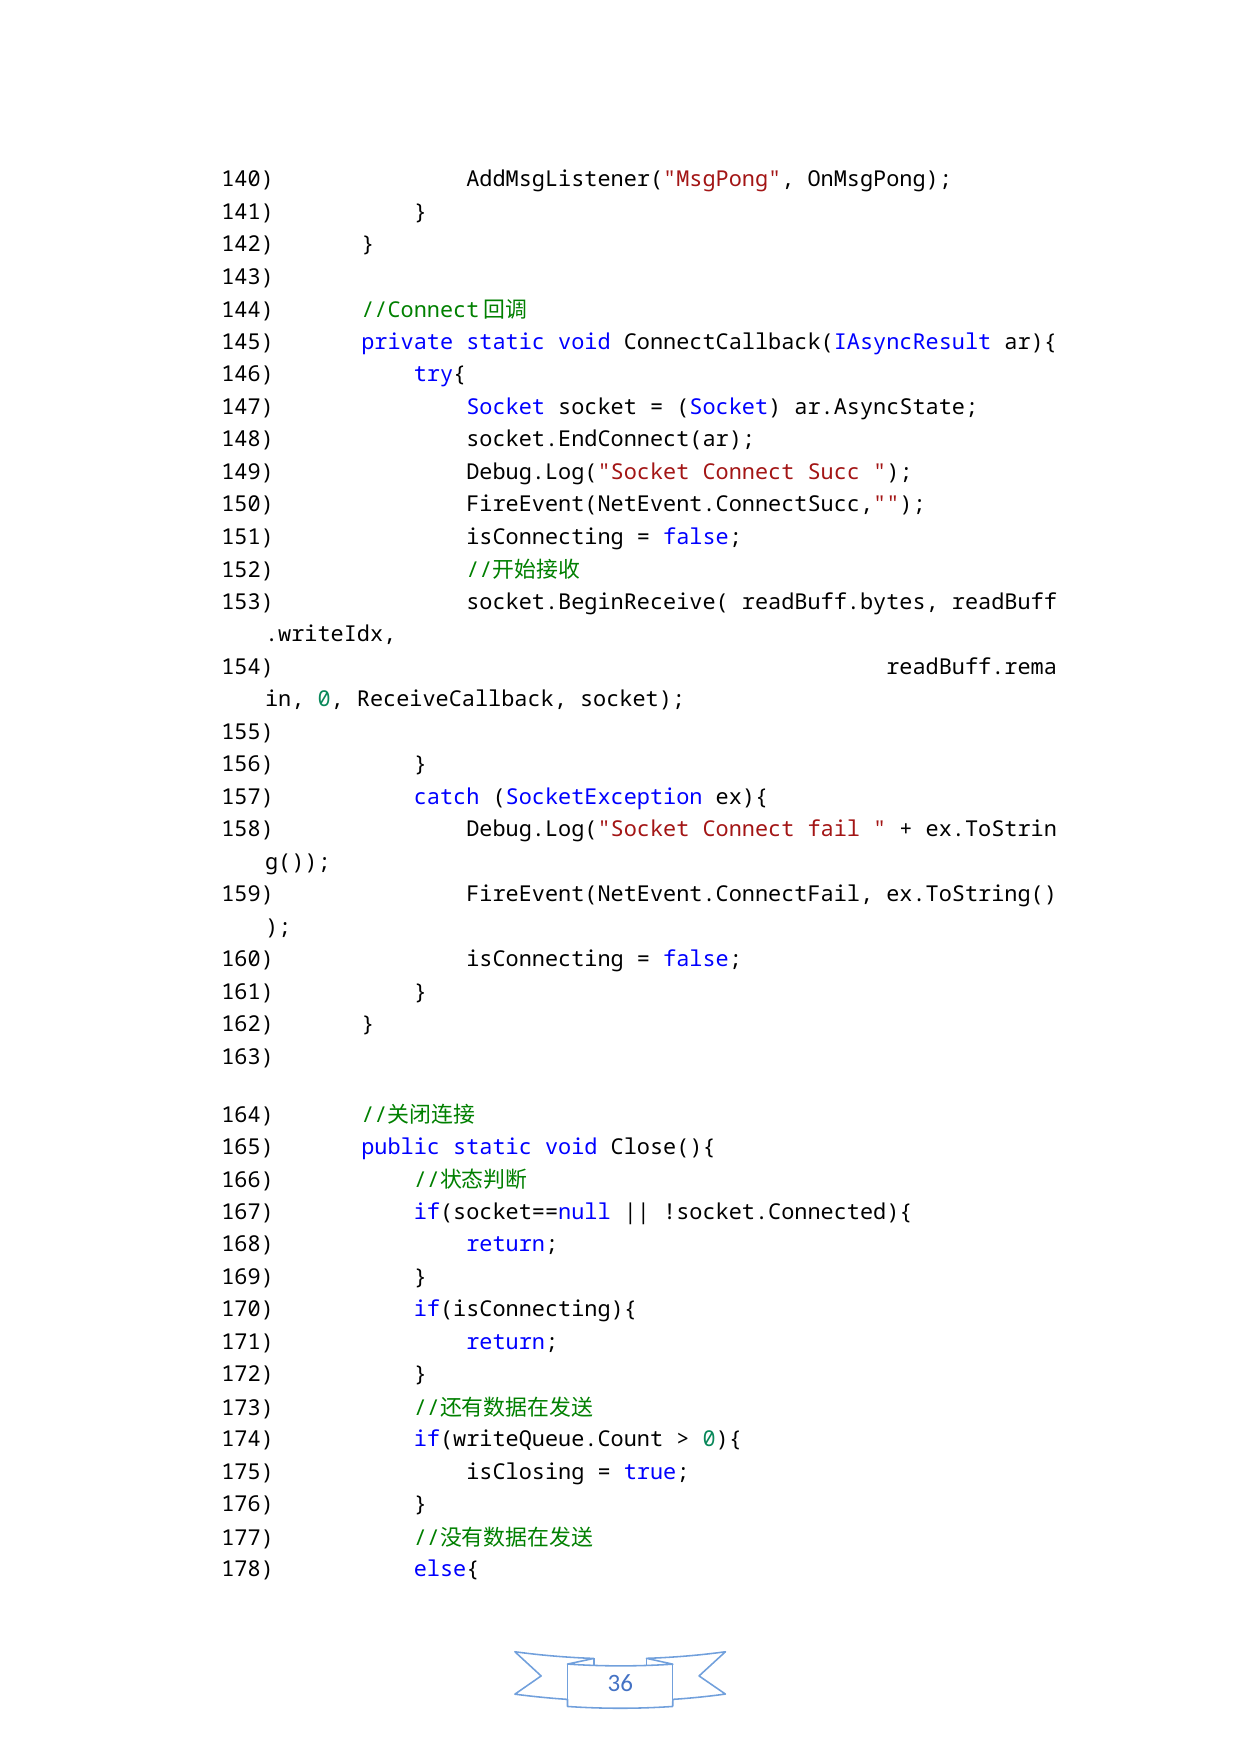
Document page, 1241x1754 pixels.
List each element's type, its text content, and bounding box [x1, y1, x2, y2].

list } [221, 1487, 1063, 1519]
list catch (SocketException ex){ [221, 779, 1063, 812]
list //还有数据在发送 [221, 1389, 1063, 1422]
list socket.EndConnect(ar); [221, 422, 1063, 454]
list if(isConnecting){ [221, 1292, 1063, 1324]
list AddMsgListener("MsgPong", OnMsgPong); [221, 162, 1063, 194]
list } [221, 194, 1063, 227]
list //状态判断 [221, 1162, 1063, 1194]
list try{ [221, 357, 1063, 389]
list //关闭连接 [221, 1097, 1063, 1129]
list else{ [221, 1552, 1063, 1584]
list FireEvent(NetEvent.ConnectSucc,""); [221, 487, 1063, 519]
list } [221, 1357, 1063, 1389]
list //Connect回调 [221, 292, 1063, 324]
list } [221, 747, 1063, 779]
list socket.BeginReceive( readBuff.bytes, readBuff.writeIdx, [221, 584, 1063, 649]
list return; [221, 1324, 1063, 1357]
list //开始接收 [221, 552, 1063, 584]
list isClosing = true; [221, 1454, 1063, 1487]
list readBuff.remain, 0, ReceiveCallback, socket); [221, 649, 1063, 714]
list } [221, 1007, 1063, 1039]
list private static void ConnectCallback(IAsyncResult ar){ [221, 324, 1063, 357]
list Debug.Log("Socket Connect fail " + ex.ToString()); [221, 812, 1063, 877]
list Debug.Log("Socket Connect Succ "); [221, 454, 1063, 487]
list } [221, 974, 1063, 1007]
list //没有数据在发送 [221, 1519, 1063, 1552]
list if(socket==null || !socket.Connected){ [221, 1194, 1063, 1227]
list if(writeQueue.Count > 0){ [221, 1422, 1063, 1454]
list Socket socket = (Socket) ar.AsyncState; [221, 389, 1063, 422]
list return; [221, 1227, 1063, 1259]
list isConnecting = false; [221, 519, 1063, 552]
list } [221, 227, 1063, 259]
list public static void Close(){ [221, 1129, 1063, 1162]
list isConnecting = false; [221, 942, 1063, 974]
list FireEvent(NetEvent.ConnectFail, ex.ToString()); [221, 877, 1063, 942]
list } [221, 1259, 1063, 1292]
